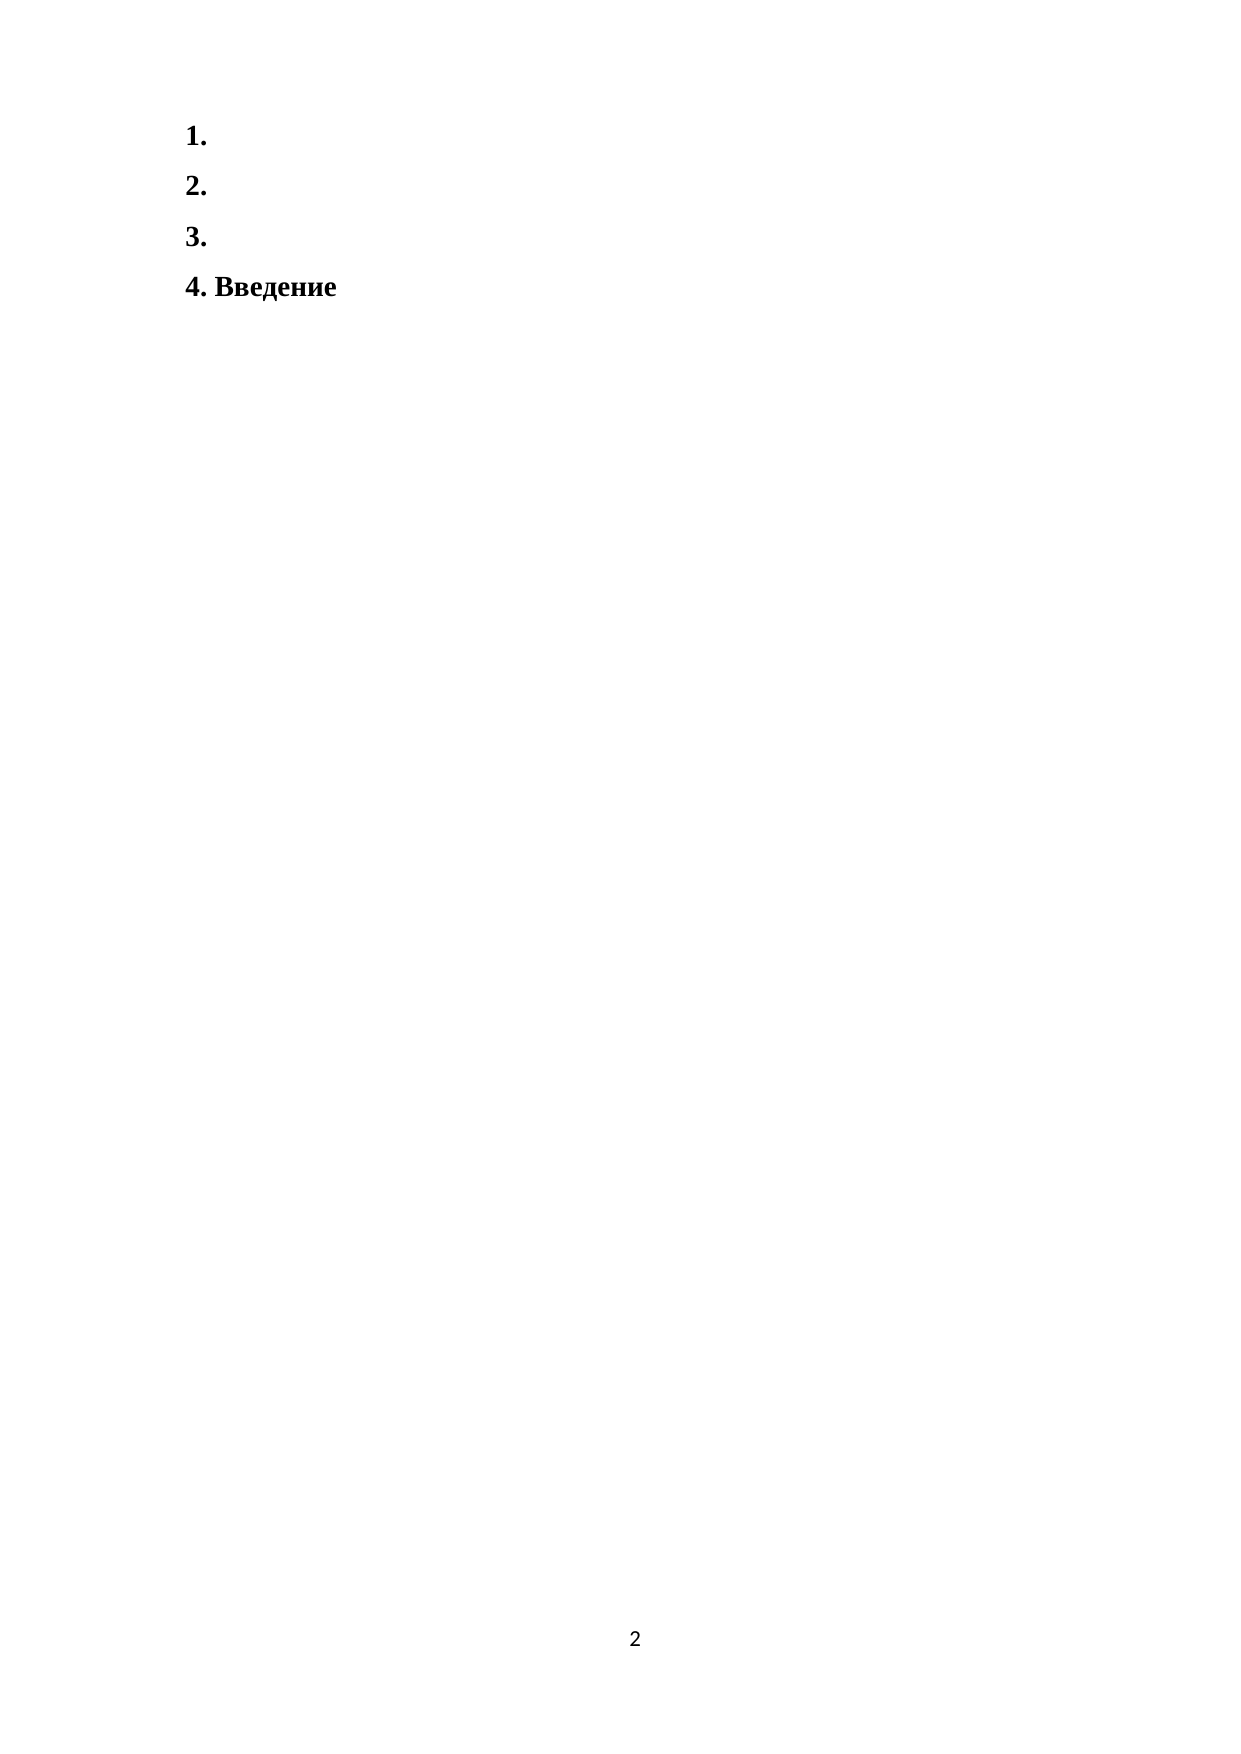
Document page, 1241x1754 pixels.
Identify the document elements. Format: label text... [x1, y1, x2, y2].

text 2. [185, 168, 1122, 202]
text 3. [185, 219, 1122, 252]
text 1. [185, 118, 1122, 152]
text 4. Введение [185, 269, 1122, 303]
